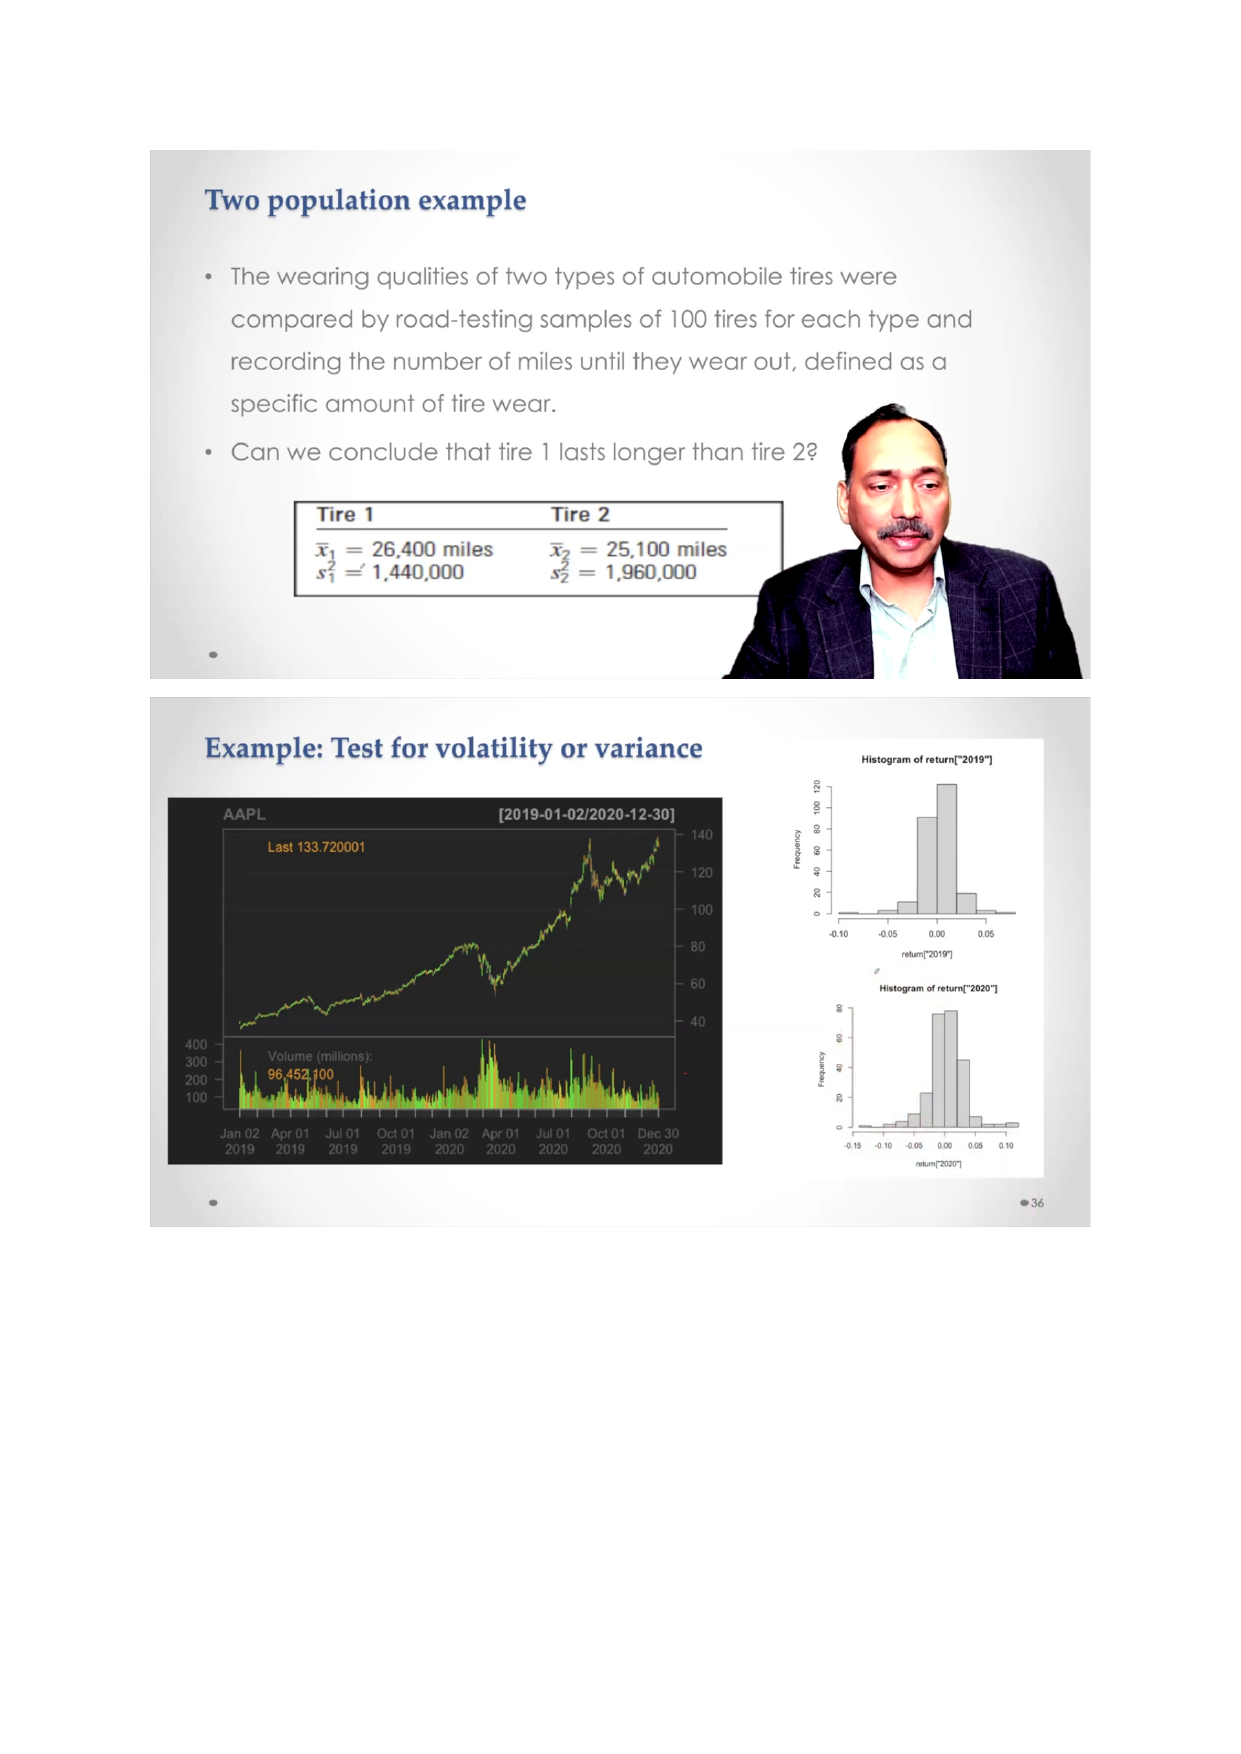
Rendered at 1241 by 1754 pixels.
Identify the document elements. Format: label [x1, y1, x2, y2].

picture [150, 697, 1091, 1227]
picture [150, 150, 1091, 679]
